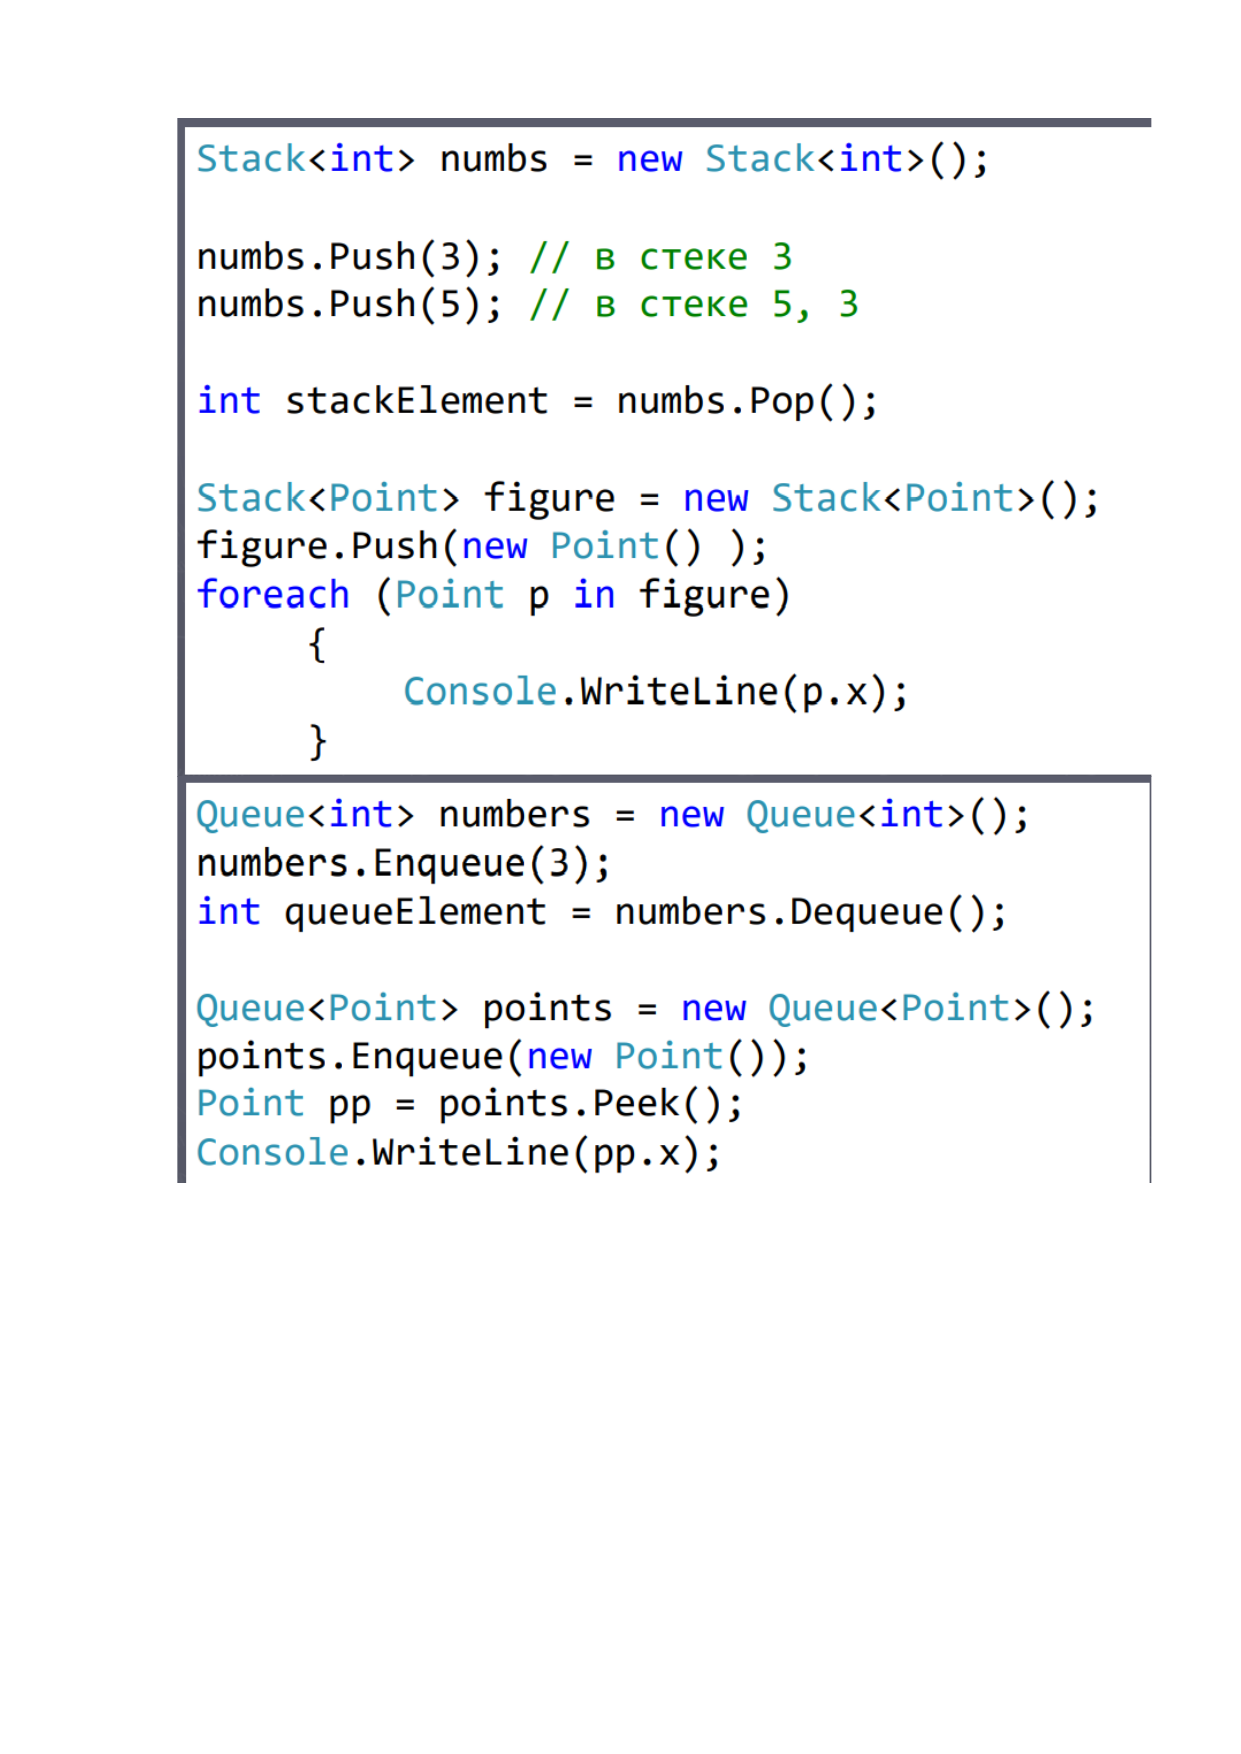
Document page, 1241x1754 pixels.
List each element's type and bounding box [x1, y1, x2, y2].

picture [177, 118, 1152, 1183]
